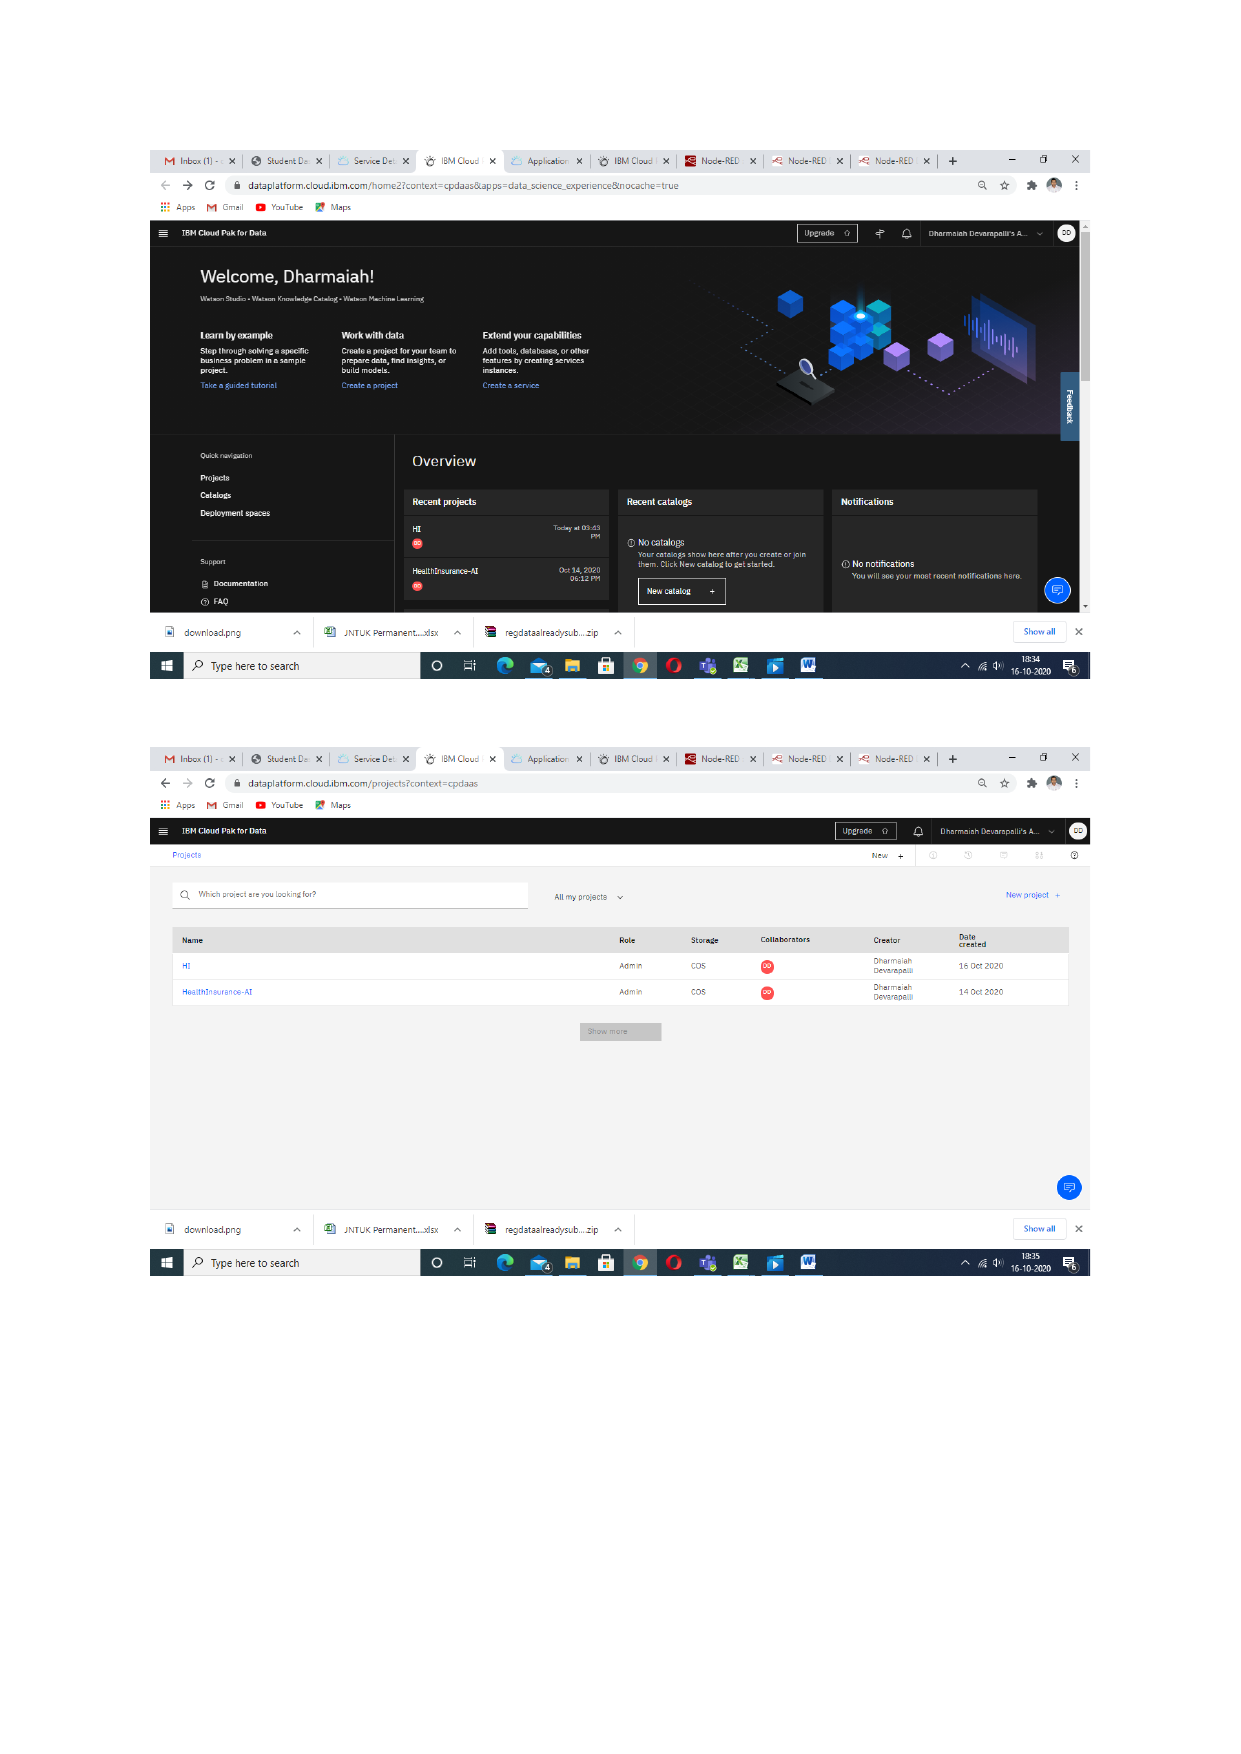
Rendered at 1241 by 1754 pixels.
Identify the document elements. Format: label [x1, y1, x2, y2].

picture [150, 747, 1091, 1276]
picture [150, 150, 1091, 679]
